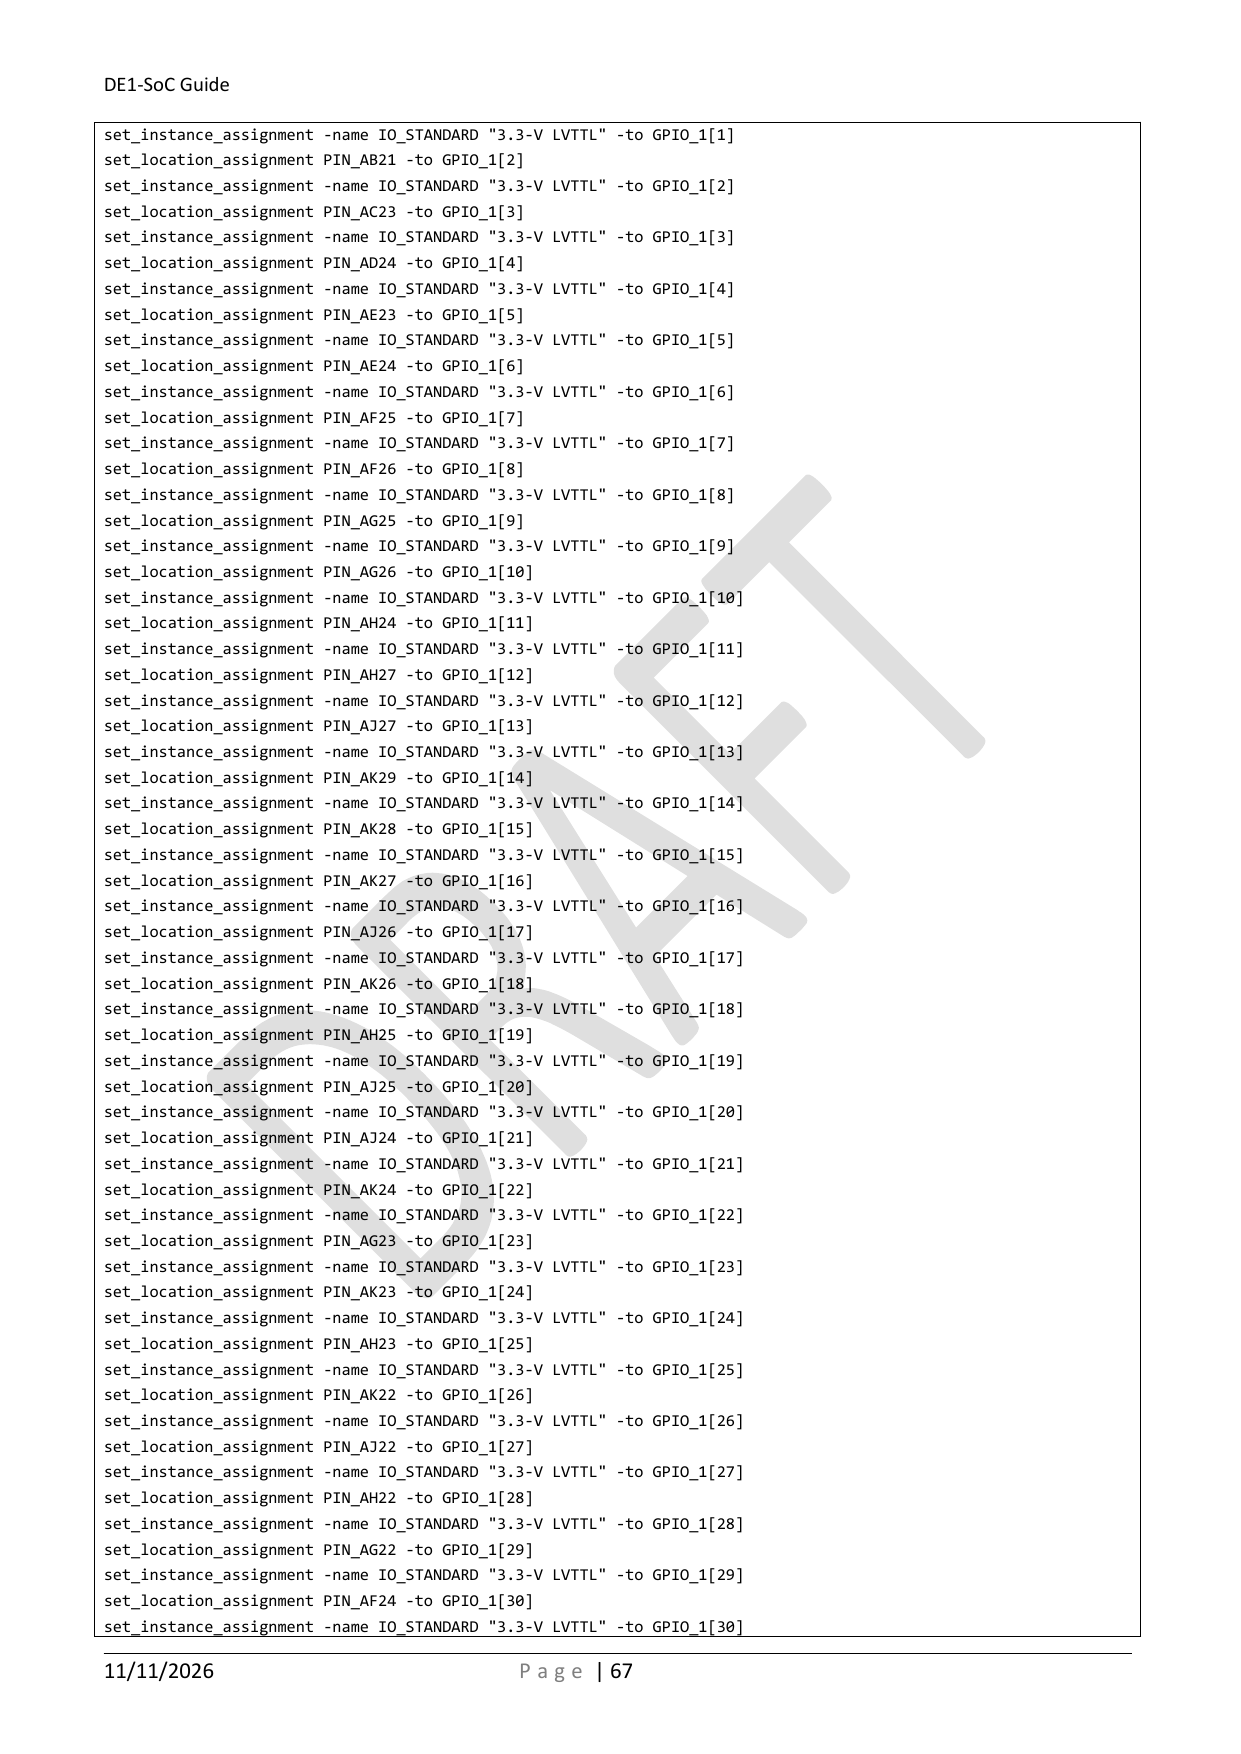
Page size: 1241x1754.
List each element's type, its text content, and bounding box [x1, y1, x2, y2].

text set_instance_assignment -name IO_STANDARD "3.3-V LVTTL" -to GPIO_1[18] [95, 996, 1140, 1019]
text set_instance_assignment -name IO_STANDARD "3.3-V LVTTL" -to GPIO_1[12] [95, 688, 1140, 710]
text set_location_assignment PIN_AJ25 -to GPIO_1[20] [95, 1074, 1140, 1096]
text set_location_assignment PIN_AK26 -to GPIO_1[18] [95, 971, 1140, 993]
text set_location_assignment PIN_AK22 -to GPIO_1[26] [95, 1382, 1140, 1405]
text set_instance_assignment -name IO_STANDARD "3.3-V LVTTL" -to GPIO_1[13] [95, 739, 1140, 762]
text set_instance_assignment -name IO_STANDARD "3.3-V LVTTL" -to GPIO_1[30] [95, 1614, 1140, 1636]
text set_instance_assignment -name IO_STANDARD "3.3-V LVTTL" -to GPIO_1[9] [95, 533, 1140, 556]
text set_location_assignment PIN_AJ26 -to GPIO_1[17] [95, 919, 1140, 942]
text set_location_assignment PIN_AB21 -to GPIO_1[2] [95, 147, 1140, 170]
text set_location_assignment PIN_AG22 -to GPIO_1[29] [95, 1537, 1140, 1559]
text set_location_assignment PIN_AK27 -to GPIO_1[16] [95, 868, 1140, 890]
text set_location_assignment PIN_AH27 -to GPIO_1[12] [95, 662, 1140, 684]
text set_instance_assignment -name IO_STANDARD "3.3-V LVTTL" -to GPIO_1[4] [95, 276, 1140, 299]
text set_instance_assignment -name IO_STANDARD "3.3-V LVTTL" -to GPIO_1[22] [95, 1202, 1140, 1225]
text set_location_assignment PIN_AH23 -to GPIO_1[25] [95, 1331, 1140, 1353]
text set_location_assignment PIN_AG23 -to GPIO_1[23] [95, 1228, 1140, 1251]
text set_instance_assignment -name IO_STANDARD "3.3-V LVTTL" -to GPIO_1[17] [95, 945, 1140, 968]
text set_location_assignment PIN_AJ22 -to GPIO_1[27] [95, 1434, 1140, 1456]
text set_location_assignment PIN_AH25 -to GPIO_1[19] [95, 1022, 1140, 1045]
text set_location_assignment PIN_AF26 -to GPIO_1[8] [95, 456, 1140, 479]
text set_instance_assignment -name IO_STANDARD "3.3-V LVTTL" -to GPIO_1[27] [95, 1459, 1140, 1482]
text set_instance_assignment -name IO_STANDARD "3.3-V LVTTL" -to GPIO_1[5] [95, 327, 1140, 350]
text set_location_assignment PIN_AG26 -to GPIO_1[10] [95, 559, 1140, 582]
text set_location_assignment PIN_AK23 -to GPIO_1[24] [95, 1279, 1140, 1302]
text set_location_assignment PIN_AJ27 -to GPIO_1[13] [95, 713, 1140, 736]
text set_instance_assignment -name IO_STANDARD "3.3-V LVTTL" -to GPIO_1[7] [95, 430, 1140, 453]
text set_instance_assignment -name IO_STANDARD "3.3-V LVTTL" -to GPIO_1[1] [95, 123, 1140, 144]
text set_instance_assignment -name IO_STANDARD "3.3-V LVTTL" -to GPIO_1[20] [95, 1099, 1140, 1122]
text set_location_assignment PIN_AH24 -to GPIO_1[11] [95, 611, 1140, 633]
text set_instance_assignment -name IO_STANDARD "3.3-V LVTTL" -to GPIO_1[25] [95, 1357, 1140, 1379]
text set_instance_assignment -name IO_STANDARD "3.3-V LVTTL" -to GPIO_1[3] [95, 224, 1140, 247]
text set_location_assignment PIN_AF25 -to GPIO_1[7] [95, 405, 1140, 427]
text set_location_assignment PIN_AK29 -to GPIO_1[14] [95, 765, 1140, 787]
text set_instance_assignment -name IO_STANDARD "3.3-V LVTTL" -to GPIO_1[26] [95, 1408, 1140, 1431]
text set_instance_assignment -name IO_STANDARD "3.3-V LVTTL" -to GPIO_1[6] [95, 379, 1140, 402]
text set_instance_assignment -name IO_STANDARD "3.3-V LVTTL" -to GPIO_1[16] [95, 893, 1140, 916]
text set_location_assignment PIN_AK28 -to GPIO_1[15] [95, 816, 1140, 839]
text set_instance_assignment -name IO_STANDARD "3.3-V LVTTL" -to GPIO_1[19] [95, 1048, 1140, 1071]
text set_location_assignment PIN_AJ24 -to GPIO_1[21] [95, 1125, 1140, 1148]
text set_location_assignment PIN_AD24 -to GPIO_1[4] [95, 250, 1140, 273]
text set_instance_assignment -name IO_STANDARD "3.3-V LVTTL" -to GPIO_1[24] [95, 1305, 1140, 1328]
text set_location_assignment PIN_AF24 -to GPIO_1[30] [95, 1588, 1140, 1611]
text set_location_assignment PIN_AE24 -to GPIO_1[6] [95, 353, 1140, 376]
text set_instance_assignment -name IO_STANDARD "3.3-V LVTTL" -to GPIO_1[8] [95, 482, 1140, 504]
text set_location_assignment PIN_AC23 -to GPIO_1[3] [95, 199, 1140, 221]
text set_instance_assignment -name IO_STANDARD "3.3-V LVTTL" -to GPIO_1[14] [95, 791, 1140, 813]
text set_instance_assignment -name IO_STANDARD "3.3-V LVTTL" -to GPIO_1[21] [95, 1151, 1140, 1173]
text set_location_assignment PIN_AE23 -to GPIO_1[5] [95, 302, 1140, 324]
text set_instance_assignment -name IO_STANDARD "3.3-V LVTTL" -to GPIO_1[2] [95, 173, 1140, 196]
text set_location_assignment PIN_AK24 -to GPIO_1[22] [95, 1177, 1140, 1199]
text set_location_assignment PIN_AH22 -to GPIO_1[28] [95, 1485, 1140, 1508]
text set_instance_assignment -name IO_STANDARD "3.3-V LVTTL" -to GPIO_1[10] [95, 585, 1140, 607]
text set_instance_assignment -name IO_STANDARD "3.3-V LVTTL" -to GPIO_1[23] [95, 1254, 1140, 1276]
text set_instance_assignment -name IO_STANDARD "3.3-V LVTTL" -to GPIO_1[28] [95, 1511, 1140, 1534]
text set_instance_assignment -name IO_STANDARD "3.3-V LVTTL" -to GPIO_1[15] [95, 842, 1140, 865]
text set_location_assignment PIN_AG25 -to GPIO_1[9] [95, 508, 1140, 530]
text set_instance_assignment -name IO_STANDARD "3.3-V LVTTL" -to GPIO_1[11] [95, 636, 1140, 659]
text set_instance_assignment -name IO_STANDARD "3.3-V LVTTL" -to GPIO_1[29] [95, 1562, 1140, 1585]
